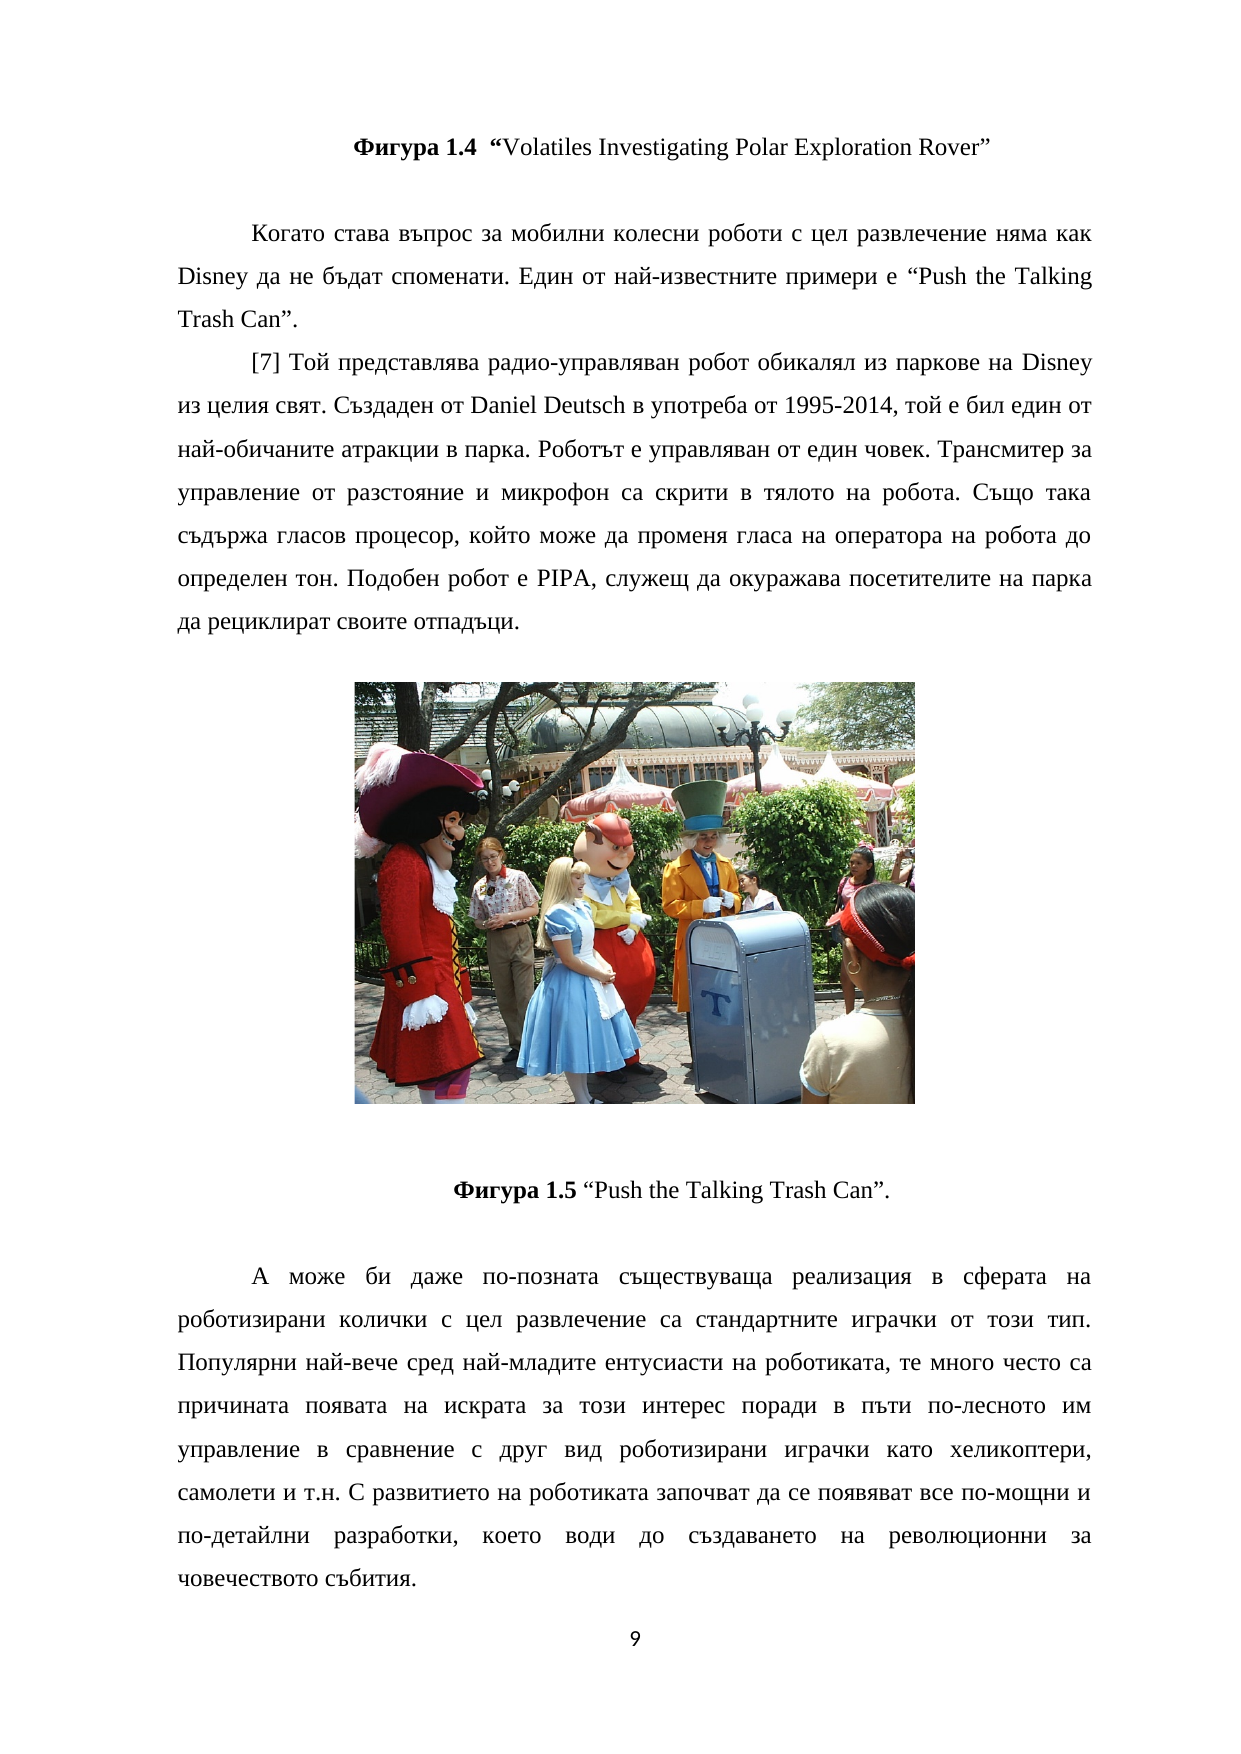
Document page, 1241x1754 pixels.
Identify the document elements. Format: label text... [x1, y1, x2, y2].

text Когато става въпрос за мобилни колесни роботи с цел развлечение няма как Disney да не бъдат споменати. Един от най-известните примери е “Push the Talking Trash Can”. [177, 218, 1092, 333]
text [7] Той представлява радио-управляван робот обикалял из паркове на Disney из целия свят. Създаден от Daniel Deutsch в употреба от 1995-2014, той е бил един от най-обичаните атракции в парка. Роботът е управляван от един човек. Трансмитер за управление от разстояние и микрофон са скрити в тялото на робота. Също така съдържа гласов процесор, който може да променя гласа на оператора на робота до определен тон. Подобен робот е PIPA, служещ да окуражава посетителите на парка да рециклират своите отпадъци. [177, 347, 1092, 635]
picture [354, 682, 915, 1104]
text А може би даже по-позната съществуваща реализация в сферата на роботизирани колички с цел развлечение са стандартните играчки от този тип. Популярни най-вече сред най-младите ентусиасти на роботиката, те много често са причината появата на искрата за този интерес поради в пъти по-лесното им управление в сравнение с друг вид роботизирани играчки като хеликоптери, самолети и т.н. С развитието на роботиката започват да се появяват все по-мощни и по-детайлни разработки, което води до създаването на революционни за човечеството събития. [177, 1261, 1092, 1592]
text Фигура 1.5 “Push the Talking Trash Can”. [177, 1175, 1092, 1204]
text Фигура 1.4 “Volatiles Investigating Polar Exploration Rover” [177, 132, 1092, 161]
